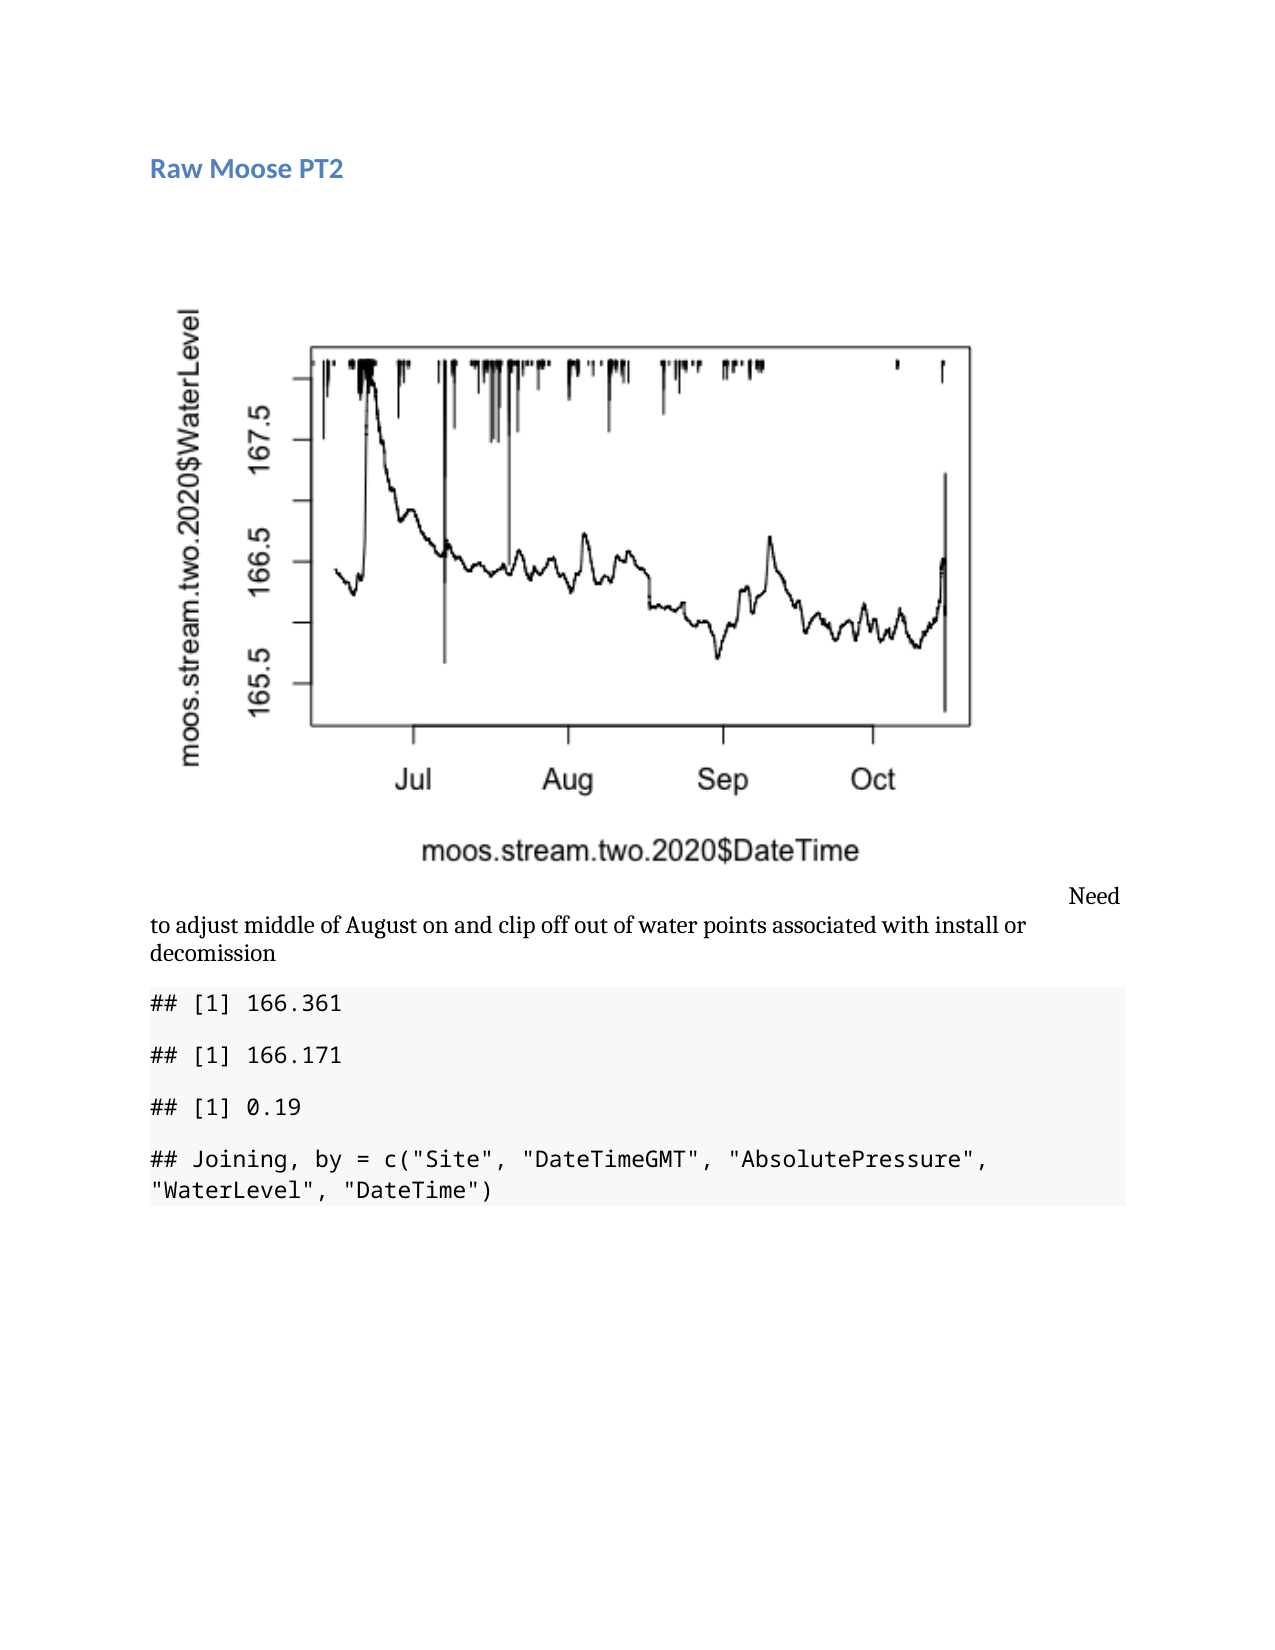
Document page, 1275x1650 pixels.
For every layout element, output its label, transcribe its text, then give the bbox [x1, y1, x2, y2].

text ## [1] 166.361 [150, 987, 1125, 1018]
text ## Joining, by = c("Site", "DateTimeGMT", "AbsolutePressure", "WaterLevel", "DateTime") [150, 1143, 1125, 1206]
subtitle Raw Moose PT2 [150, 150, 1125, 186]
picture [168, 204, 1044, 905]
text ## [1] 166.171 [150, 1039, 1125, 1070]
text ## [1] 0.19 [150, 1091, 1125, 1122]
